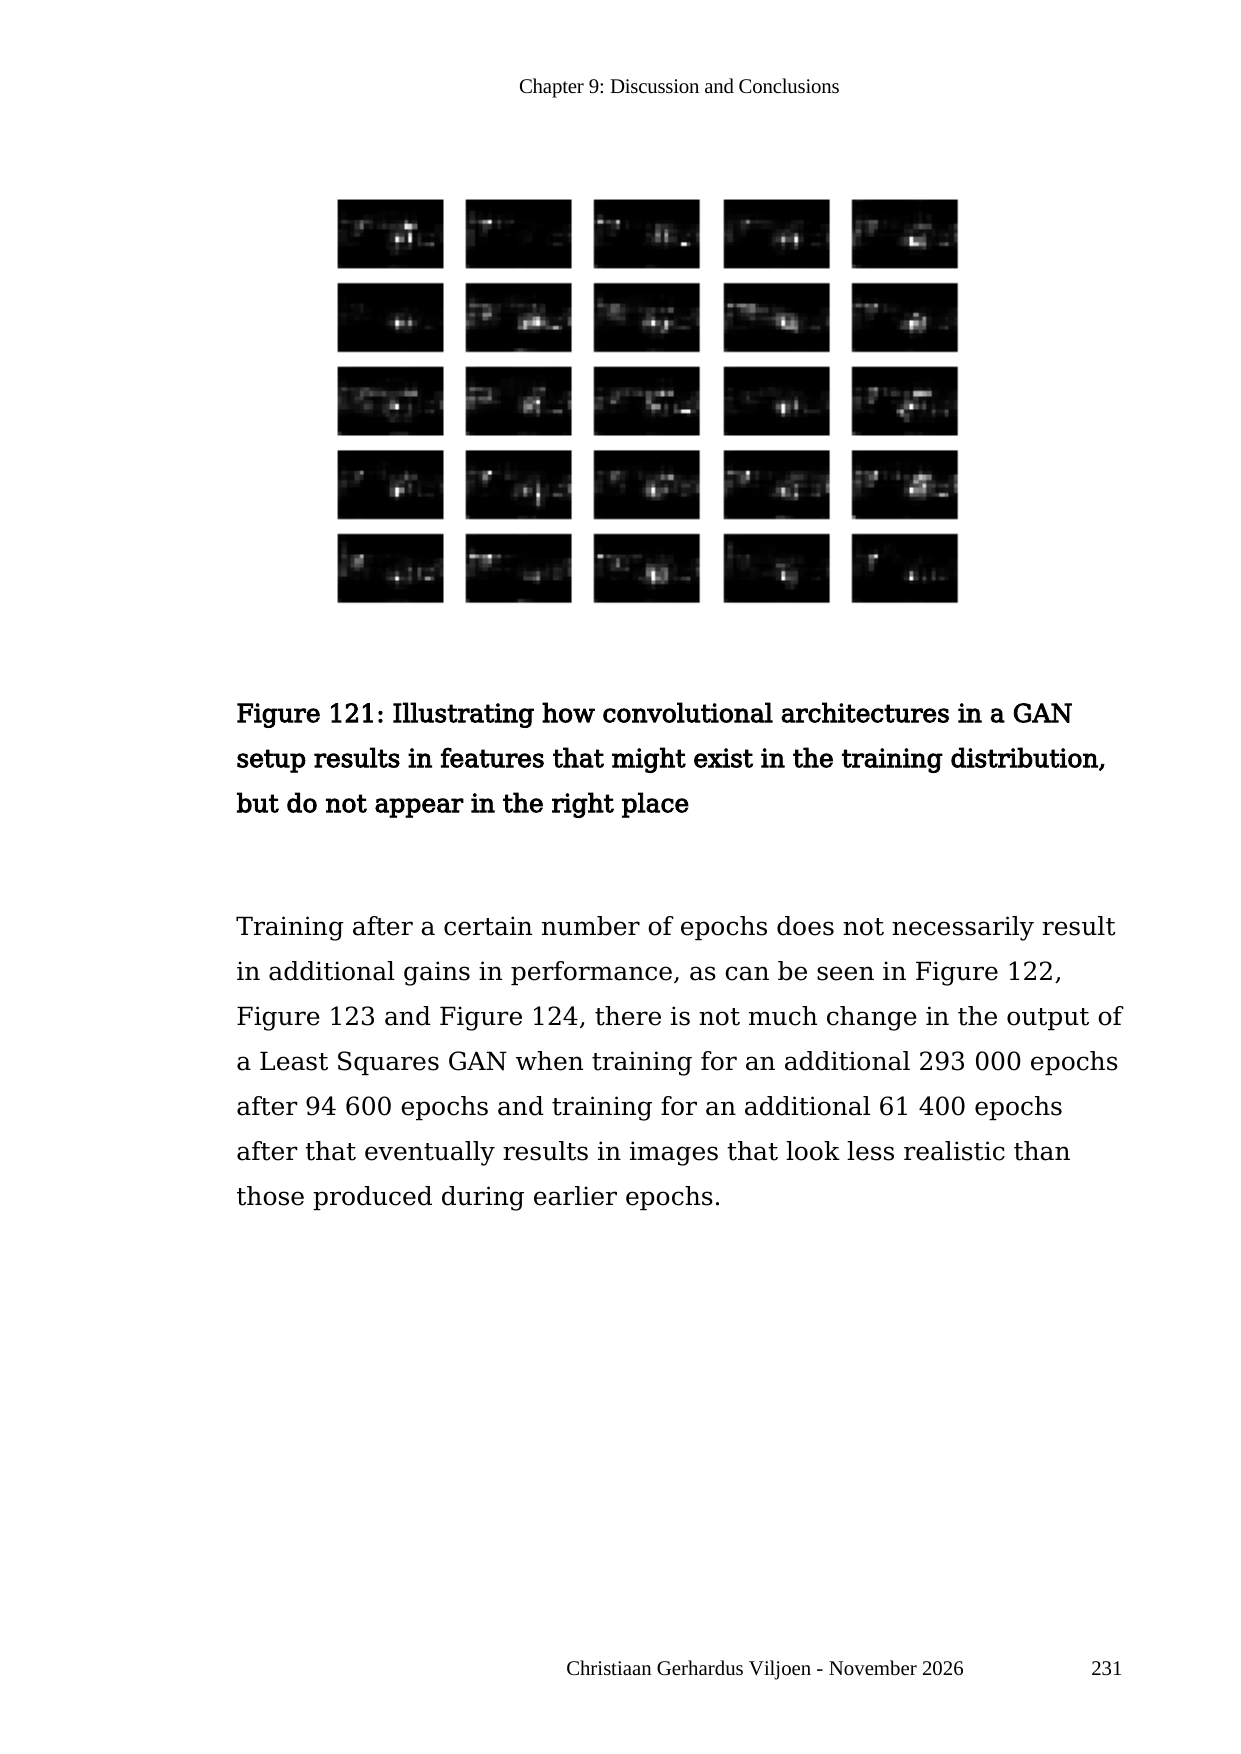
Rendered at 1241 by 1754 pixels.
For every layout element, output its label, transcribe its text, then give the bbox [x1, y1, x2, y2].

text Training after a certain number of epochs does not necessarily result in additional gains in performance, as can be seen in Figure 122, Figure 123 and Figure 124, there is not much change in the output of a Least Squares GAN when training for an additional 293 000 epochs after 94 600 epochs and training for an additional 61 400 epochs after that eventually results in images that look less realistic than those produced during earlier epochs. [236, 911, 1122, 1211]
picture [236, 135, 1038, 670]
